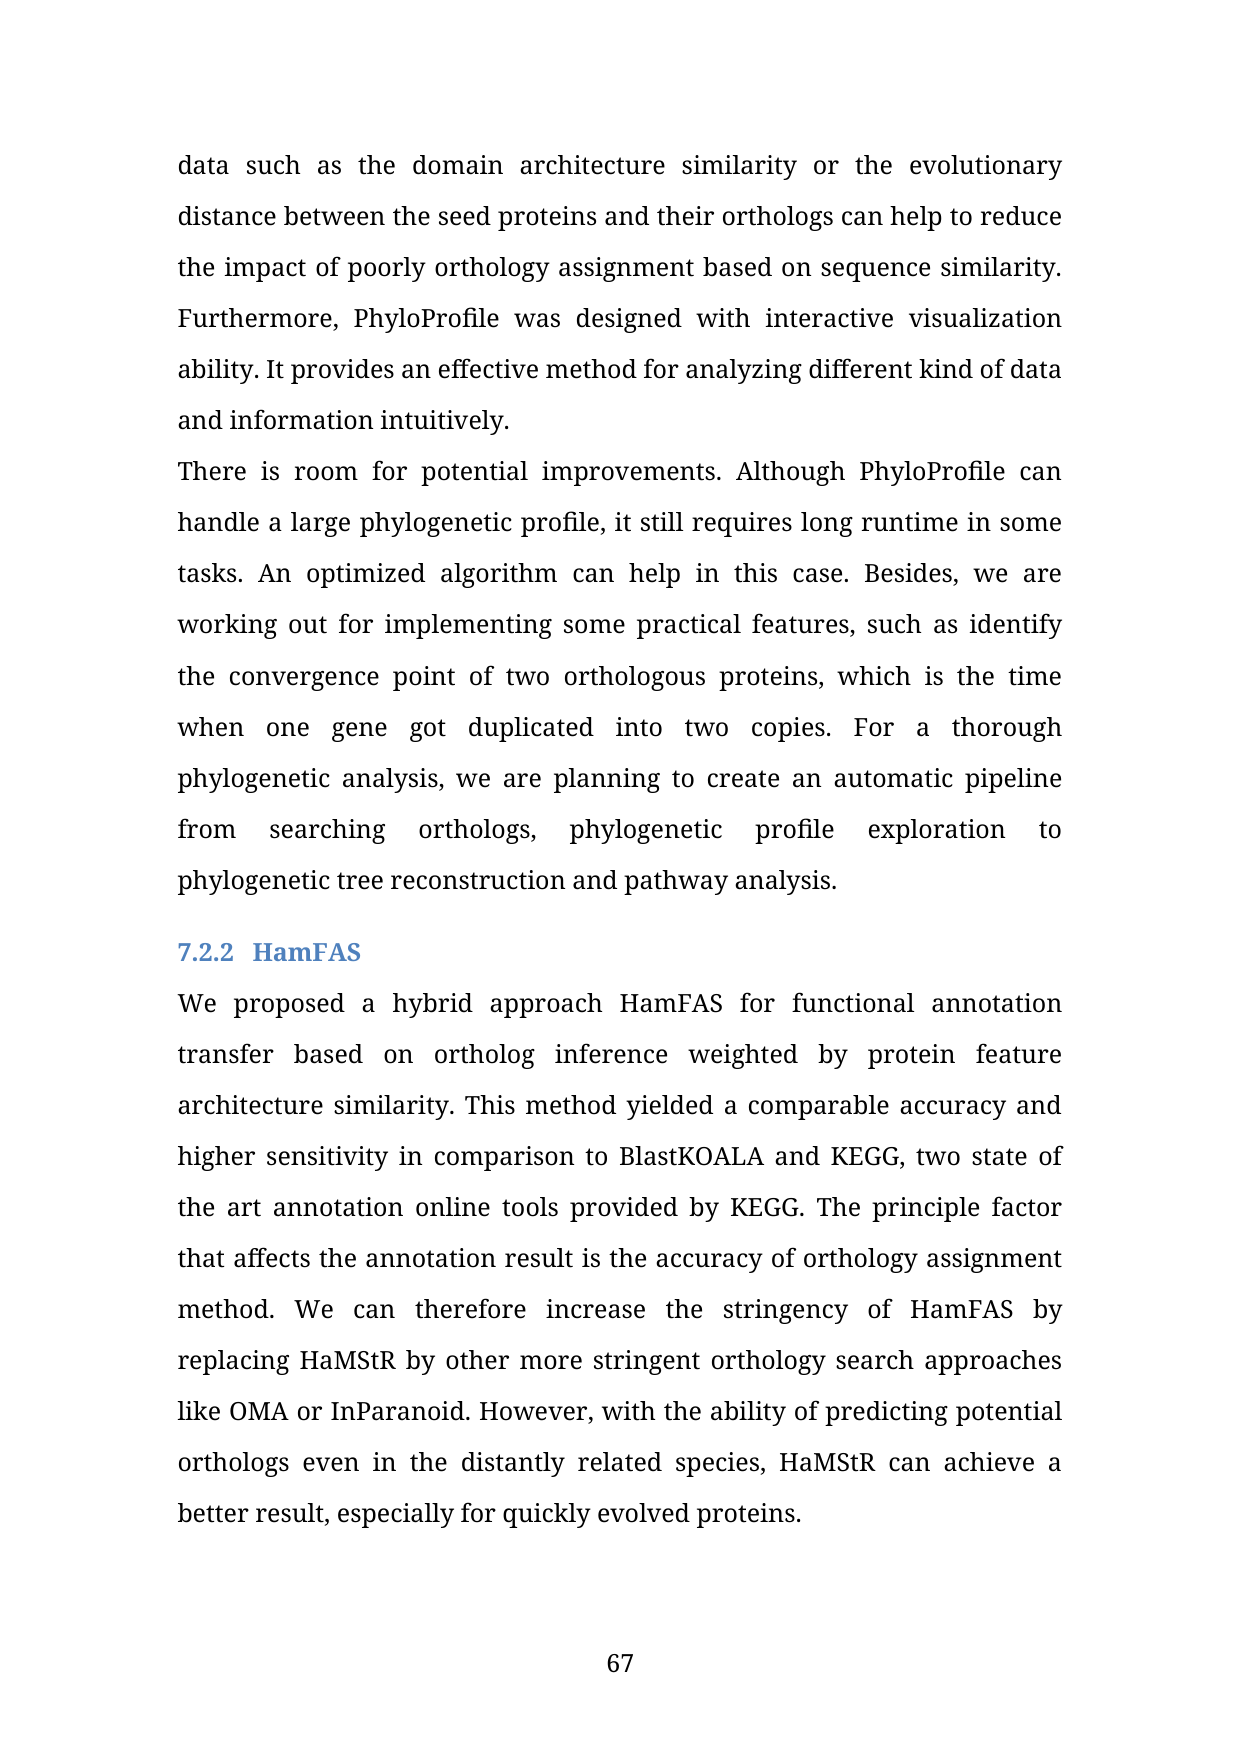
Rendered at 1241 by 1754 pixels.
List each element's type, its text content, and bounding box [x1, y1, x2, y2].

subtitle HamFAS [177, 934, 1063, 968]
text There is room for potential improvements. Although PhyloProfile can handle a large phylogenetic profile, it still requires long runtime in some tasks. An optimized algorithm can help in this case. Besides, we are working out for implementing some practical features, such as identify the convergence point of two orthologous proteins, which is the time when one gene got duplicated into two copies. For a thorough phylogenetic analysis, we are planning to create an automatic pipeline from searching orthologs, phylogenetic profile exploration to phylogenetic tree reconstruction and pathway analysis. [177, 454, 1063, 896]
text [177, 148, 1063, 437]
text We proposed a hybrid approach HamFAS for functional annotation transfer based on ortholog inference weighted by protein feature architecture similarity. This method yielded a comparable accuracy and higher sensitivity in comparison to BlastKOALA and KEGG, two state of the art annotation online tools provided by KEGG. The principle factor that affects the annotation result is the accuracy of orthology assignment method. We can therefore increase the stringency of HamFAS by replacing HaMStR by other more stringent orthology search approaches like OMA or InParanoid. However, with the ability of predicting potential orthologs even in the distantly related species, HaMStR can achieve a better result, especially for quickly evolved proteins. [177, 985, 1063, 1530]
